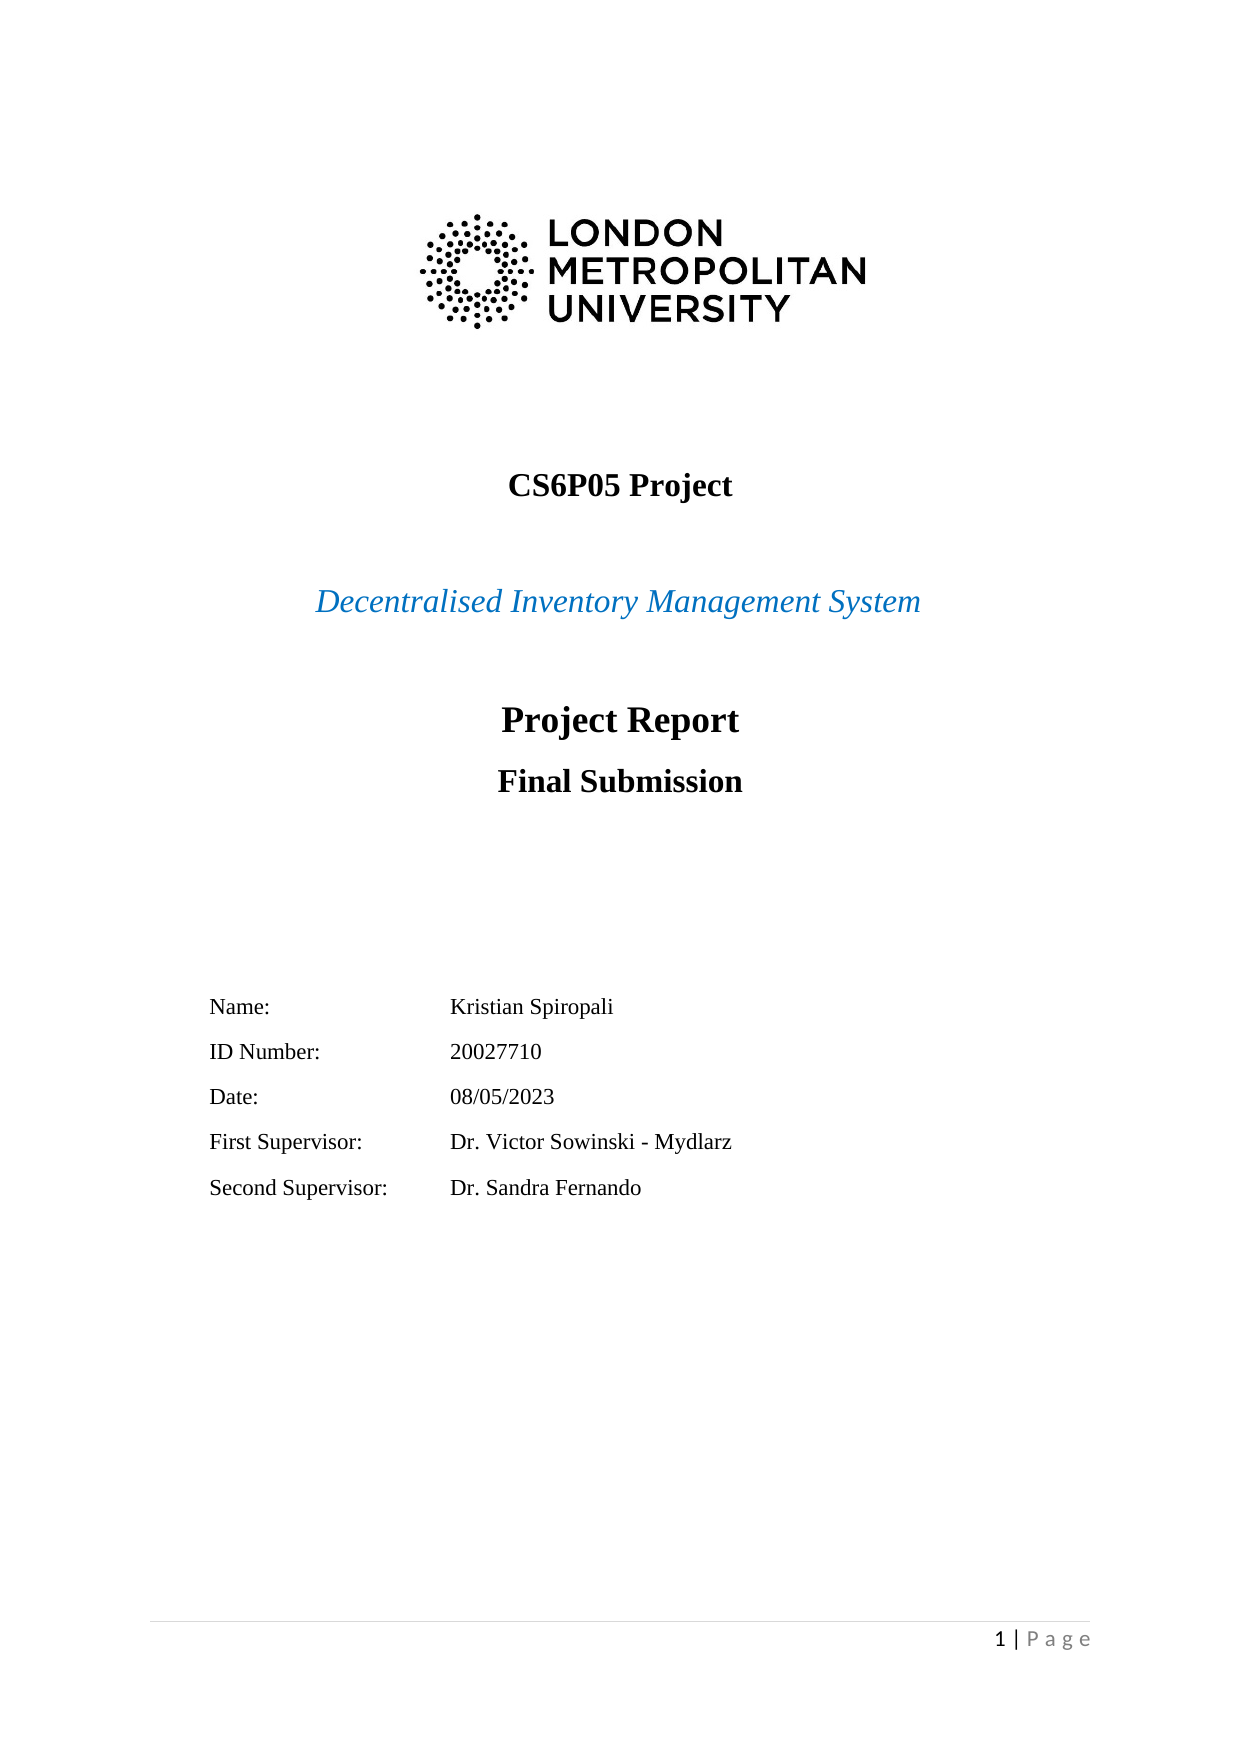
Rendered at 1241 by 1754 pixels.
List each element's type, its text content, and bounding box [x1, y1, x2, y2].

text CS6P05 Project [150, 466, 1090, 504]
text Project Report [150, 698, 1090, 741]
text Second Supervisor: Dr. Sandra Fernando [209, 1173, 1090, 1200]
text ID Number: 20027710 [209, 1038, 1090, 1064]
text Name: Kristian Spiropali [209, 993, 1090, 1019]
text First Supervisor: Dr. Victor Sowinski - Mydlarz [209, 1128, 1090, 1155]
text Date: 08/05/2023 [209, 1083, 1090, 1110]
text Final Submission [150, 761, 1090, 799]
text Decentralised Inventory Management System [150, 582, 1090, 620]
picture [412, 137, 872, 405]
